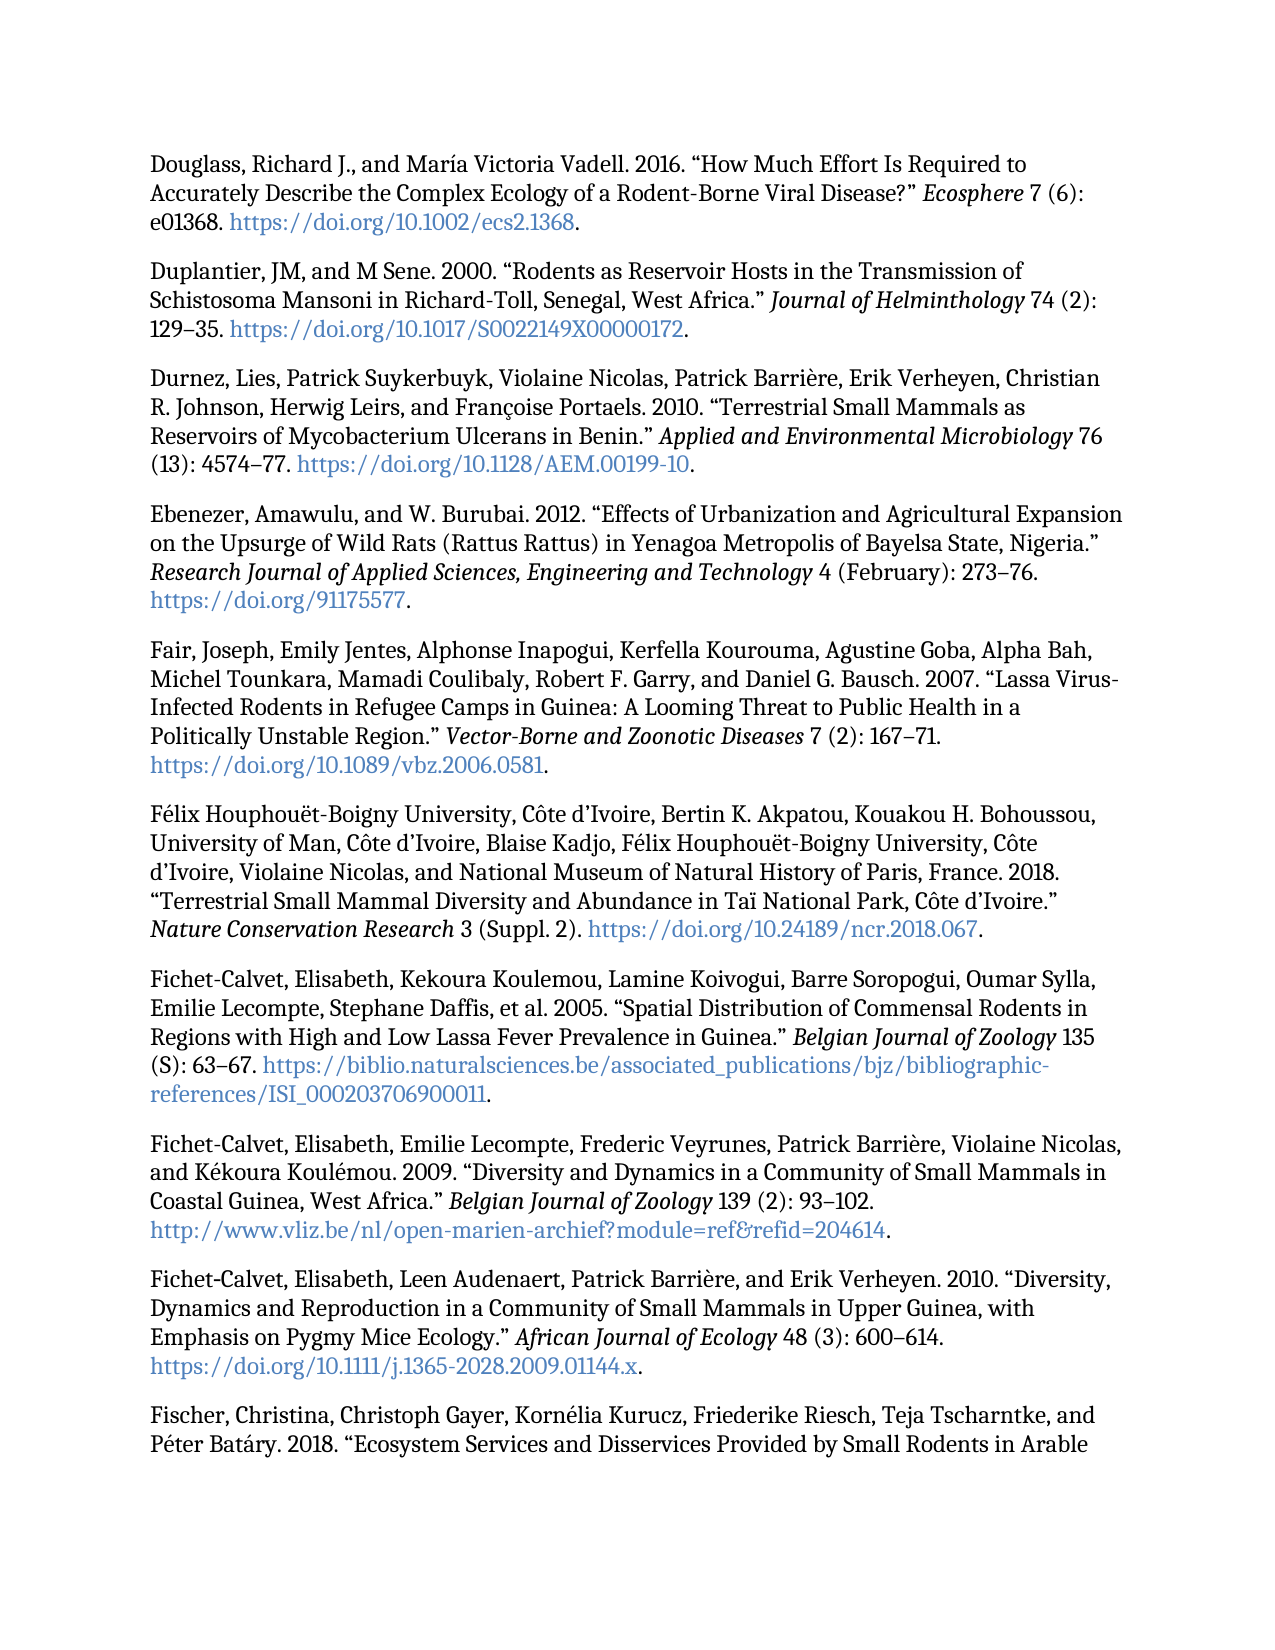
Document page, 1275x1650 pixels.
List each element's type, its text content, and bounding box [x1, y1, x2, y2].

text Fichet‐Calvet, Elisabeth, Leen Audenaert, Patrick Barrière, and Erik Verheyen. 2010. “Diversity, Dynamics and Reproduction in a Community of Small Mammals in Upper Guinea, with Emphasis on Pygmy Mice Ecology.” African Journal of Ecology 48 (3): 600–614. https://doi.org/10.1111/j.1365-2028.2009.01144.x. [150, 1265, 1125, 1380]
text Ebenezer, Amawulu, and W. Burubai. 2012. “Effects of Urbanization and Agricultural Expansion on the Upsurge of Wild Rats (Rattus Rattus) in Yenagoa Metropolis of Bayelsa State, Nigeria.” Research Journal of Applied Sciences, Engineering and Technology 4 (February): 273–76. https://doi.org/91175577. [150, 500, 1125, 615]
text Fichet-Calvet, Elisabeth, Emilie Lecompte, Frederic Veyrunes, Patrick Barrière, Violaine Nicolas, and Kékoura Koulémou. 2009. “Diversity and Dynamics in a Community of Small Mammals in Coastal Guinea, West Africa.” Belgian Journal of Zoology 139 (2): 93–102. http://www.vliz.be/nl/open-marien-archief?module=ref&refid=204614. [150, 1129, 1125, 1244]
text Duplantier, JM, and M Sene. 2000. “Rodents as Reservoir Hosts in the Transmission of Schistosoma Mansoni in Richard-Toll, Senegal, West Africa.” Journal of Helminthology 74 (2): 129–35. https://doi.org/10.1017/S0022149X00000172. [150, 257, 1125, 343]
text Douglass, Richard J., and María Victoria Vadell. 2016. “How Much Effort Is Required to Accurately Describe the Complex Ecology of a Rodent-Borne Viral Disease?” Ecosphere 7 (6): e01368. https://doi.org/10.1002/ecs2.1368. [150, 150, 1125, 236]
text Durnez, Lies, Patrick Suykerbuyk, Violaine Nicolas, Patrick Barrière, Erik Verheyen, Christian R. Johnson, Herwig Leirs, and Françoise Portaels. 2010. “Terrestrial Small Mammals as Reservoirs of Mycobacterium Ulcerans in Benin.” Applied and Environmental Microbiology 76 (13): 4574–77. https://doi.org/10.1128/AEM.00199-10. [150, 364, 1125, 479]
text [150, 1401, 1125, 1459]
text Fair, Joseph, Emily Jentes, Alphonse Inapogui, Kerfella Kourouma, Agustine Goba, Alpha Bah, Michel Tounkara, Mamadi Coulibaly, Robert F. Garry, and Daniel G. Bausch. 2007. “Lassa Virus-Infected Rodents in Refugee Camps in Guinea: A Looming Threat to Public Health in a Politically Unstable Region.” Vector-Borne and Zoonotic Diseases 7 (2): 167–71. https://doi.org/10.1089/vbz.2006.0581. [150, 636, 1125, 779]
text Fichet-Calvet, Elisabeth, Kekoura Koulemou, Lamine Koivogui, Barre Soropogui, Oumar Sylla, Emilie Lecompte, Stephane Daffis, et al. 2005. “Spatial Distribution of Commensal Rodents in Regions with High and Low Lassa Fever Prevalence in Guinea.” Belgian Journal of Zoology 135 (S): 63–67. https://biblio.naturalsciences.be/associated_publications/bjz/bibliographic-references/ISI_000203706900011. [150, 965, 1125, 1109]
text Félix Houphouët-Boigny University, Côte d’Ivoire, Bertin K. Akpatou, Kouakou H. Bohoussou, University of Man, Côte d’Ivoire, Blaise Kadjo, Félix Houphouët-Boigny University, Côte d’Ivoire, Violaine Nicolas, and National Museum of Natural History of Paris, France. 2018. “Terrestrial Small Mammal Diversity and Abundance in Taï National Park, Côte d’Ivoire.” Nature Conservation Research 3 (Suppl. 2). https://doi.org/10.24189/ncr.2018.067. [150, 800, 1125, 944]
